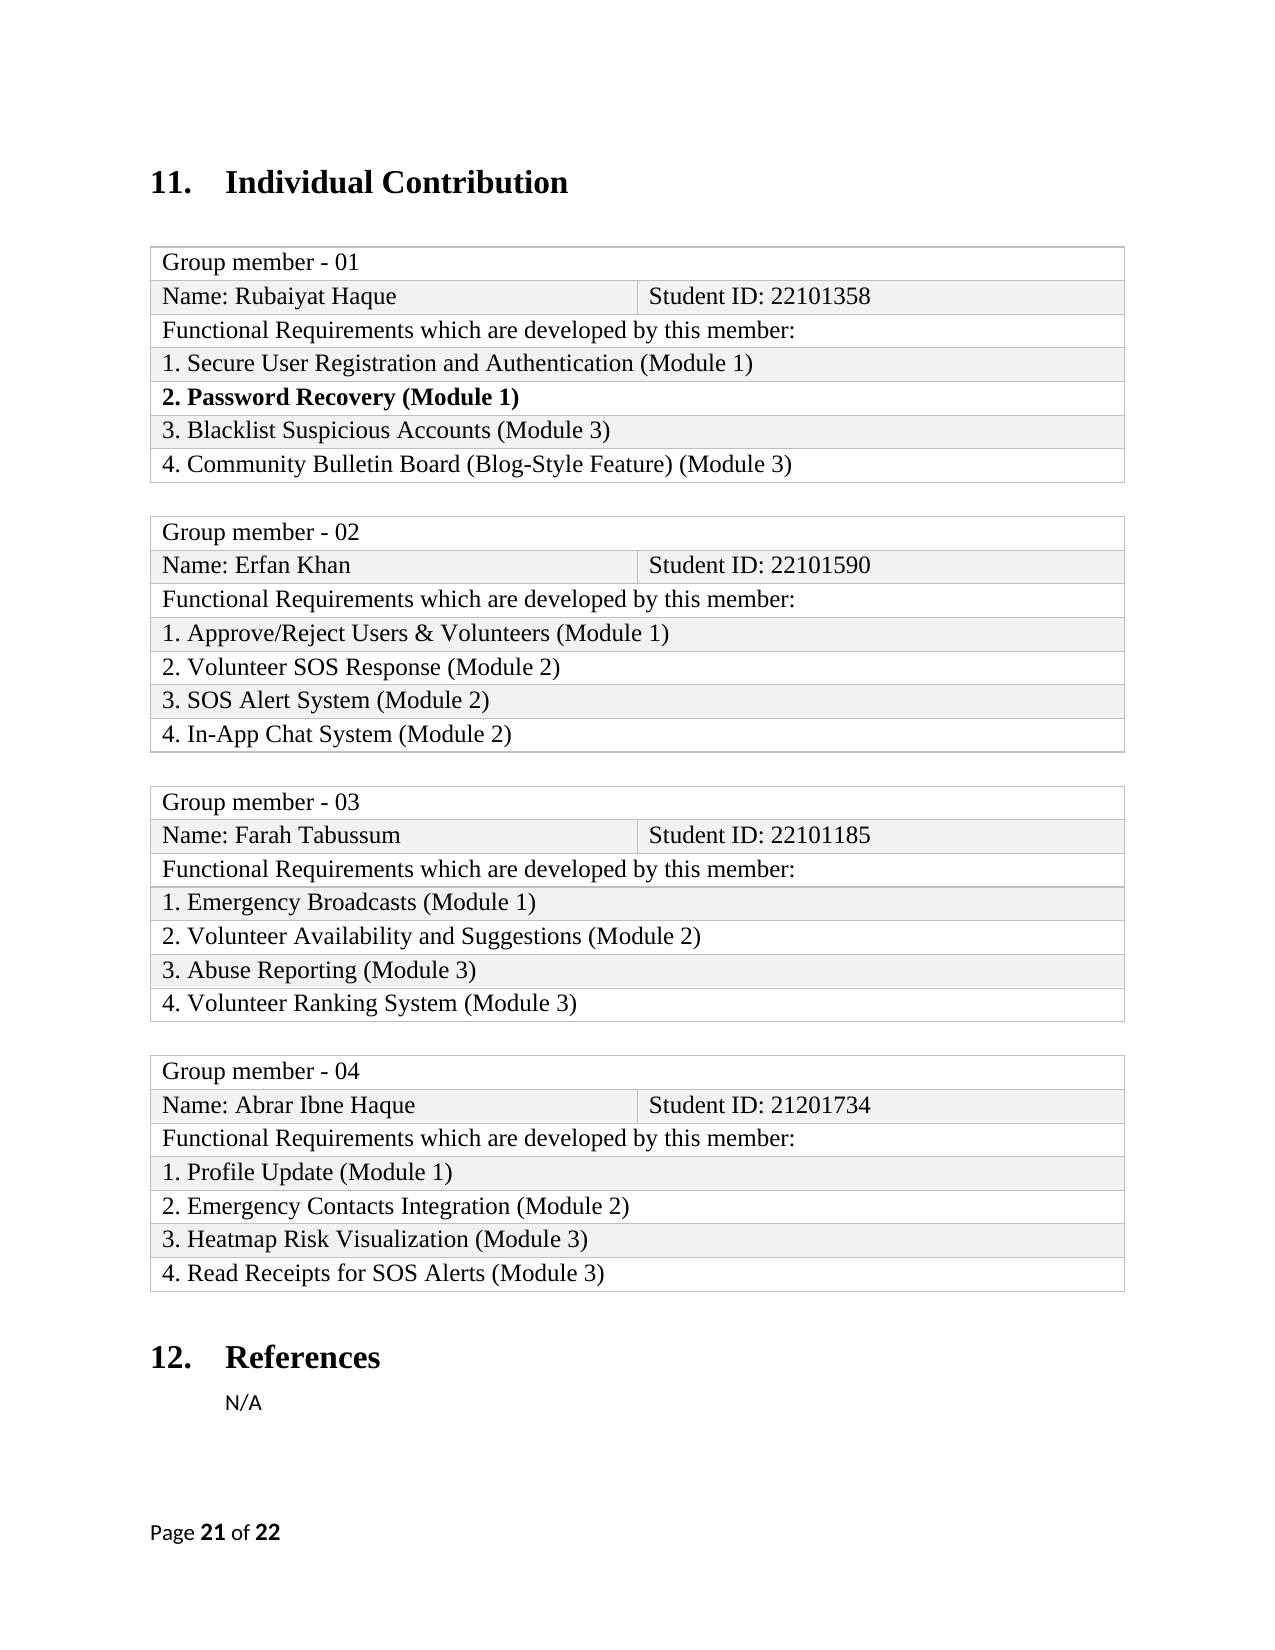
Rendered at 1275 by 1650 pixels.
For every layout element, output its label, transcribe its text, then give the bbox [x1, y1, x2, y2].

table_cell 4. Volunteer Ranking System (Module 3) [151, 989, 1124, 1021]
table_cell Name: Abrar Ibne Haque [151, 1090, 637, 1122]
table_cell 3. Blacklist Suspicious Accounts (Module 3) [151, 416, 1124, 448]
table_cell 3. SOS Alert System (Module 2) [151, 685, 1124, 718]
table_header Group member - 02 [151, 517, 1124, 549]
table_cell 4. Community Bulletin Board (Blog-Style Feature) (Module 3) [151, 449, 1124, 482]
table_cell Student ID: 21201734 [638, 1090, 1124, 1122]
table_header Group member - 03 [151, 787, 1124, 819]
table_cell 2. Emergency Contacts Integration (Module 2) [151, 1191, 1124, 1223]
table_cell 3. Abuse Reporting (Module 3) [151, 955, 1124, 987]
table_header Group member - 01 [151, 248, 1124, 280]
table_header Group member - 04 [151, 1056, 1124, 1089]
table_cell 2. Volunteer Availability and Suggestions (Module 2) [151, 921, 1124, 954]
subtitle References [150, 1337, 1125, 1376]
table_cell Functional Requirements which are developed by this member: [151, 315, 1124, 347]
table_cell Functional Requirements which are developed by this member: [151, 584, 1124, 617]
table_cell Student ID: 22101185 [638, 820, 1124, 853]
table_cell 2. Volunteer SOS Response (Module 2) [151, 652, 1124, 684]
table_cell Name: Farah Tabussum [151, 820, 637, 853]
subtitle Individual Contribution [150, 162, 1125, 201]
table_cell Name: Erfan Khan [151, 551, 637, 583]
table_cell Name: Rubaiyat Haque [151, 281, 637, 314]
table_cell Functional Requirements which are developed by this member: [151, 854, 1124, 886]
table_cell 2. Password Recovery (Module 1) [151, 382, 1124, 414]
table_cell 1. Emergency Broadcasts (Module 1) [151, 888, 1124, 920]
table_cell 1. Profile Update (Module 1) [151, 1157, 1124, 1190]
table_cell Student ID: 22101590 [638, 551, 1124, 583]
table_cell 3. Heatmap Risk Visualization (Module 3) [151, 1224, 1124, 1257]
table_cell 4. In-App Chat System (Module 2) [151, 719, 1124, 751]
table_cell 1. Approve/Reject Users & Volunteers (Module 1) [151, 618, 1124, 651]
table_cell 1. Secure User Registration and Authentication (Module 1) [151, 348, 1124, 381]
text N/A [150, 1388, 1125, 1416]
table_cell Functional Requirements which are developed by this member: [151, 1124, 1124, 1156]
table_cell 4. Read Receipts for SOS Alerts (Module 3) [151, 1258, 1124, 1291]
table_cell Student ID: 22101358 [638, 281, 1124, 314]
